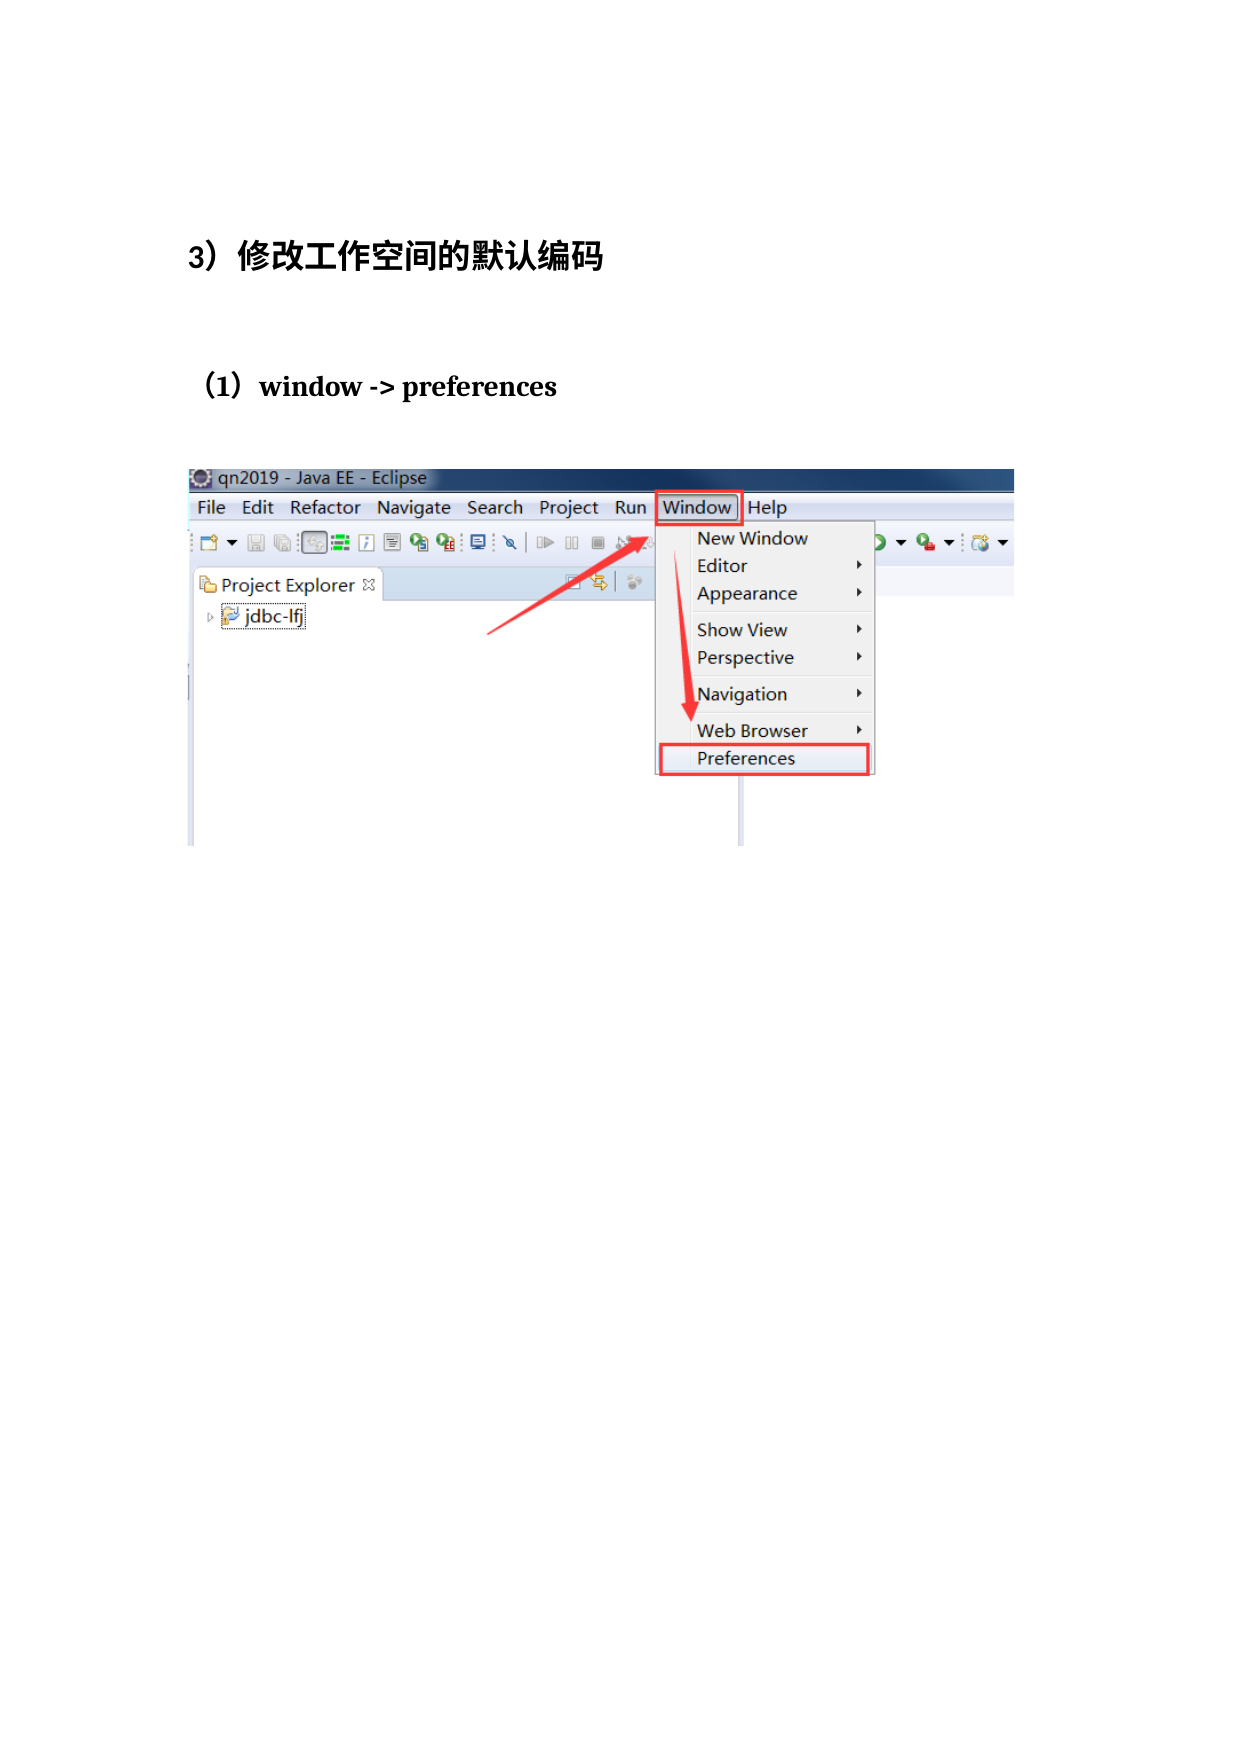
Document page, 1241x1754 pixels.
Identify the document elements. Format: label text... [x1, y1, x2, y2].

subtitle （1）window -> preferences [187, 351, 1053, 416]
subtitle 3）修改工作空间的默认编码 [187, 222, 1053, 287]
picture [187, 469, 1015, 846]
